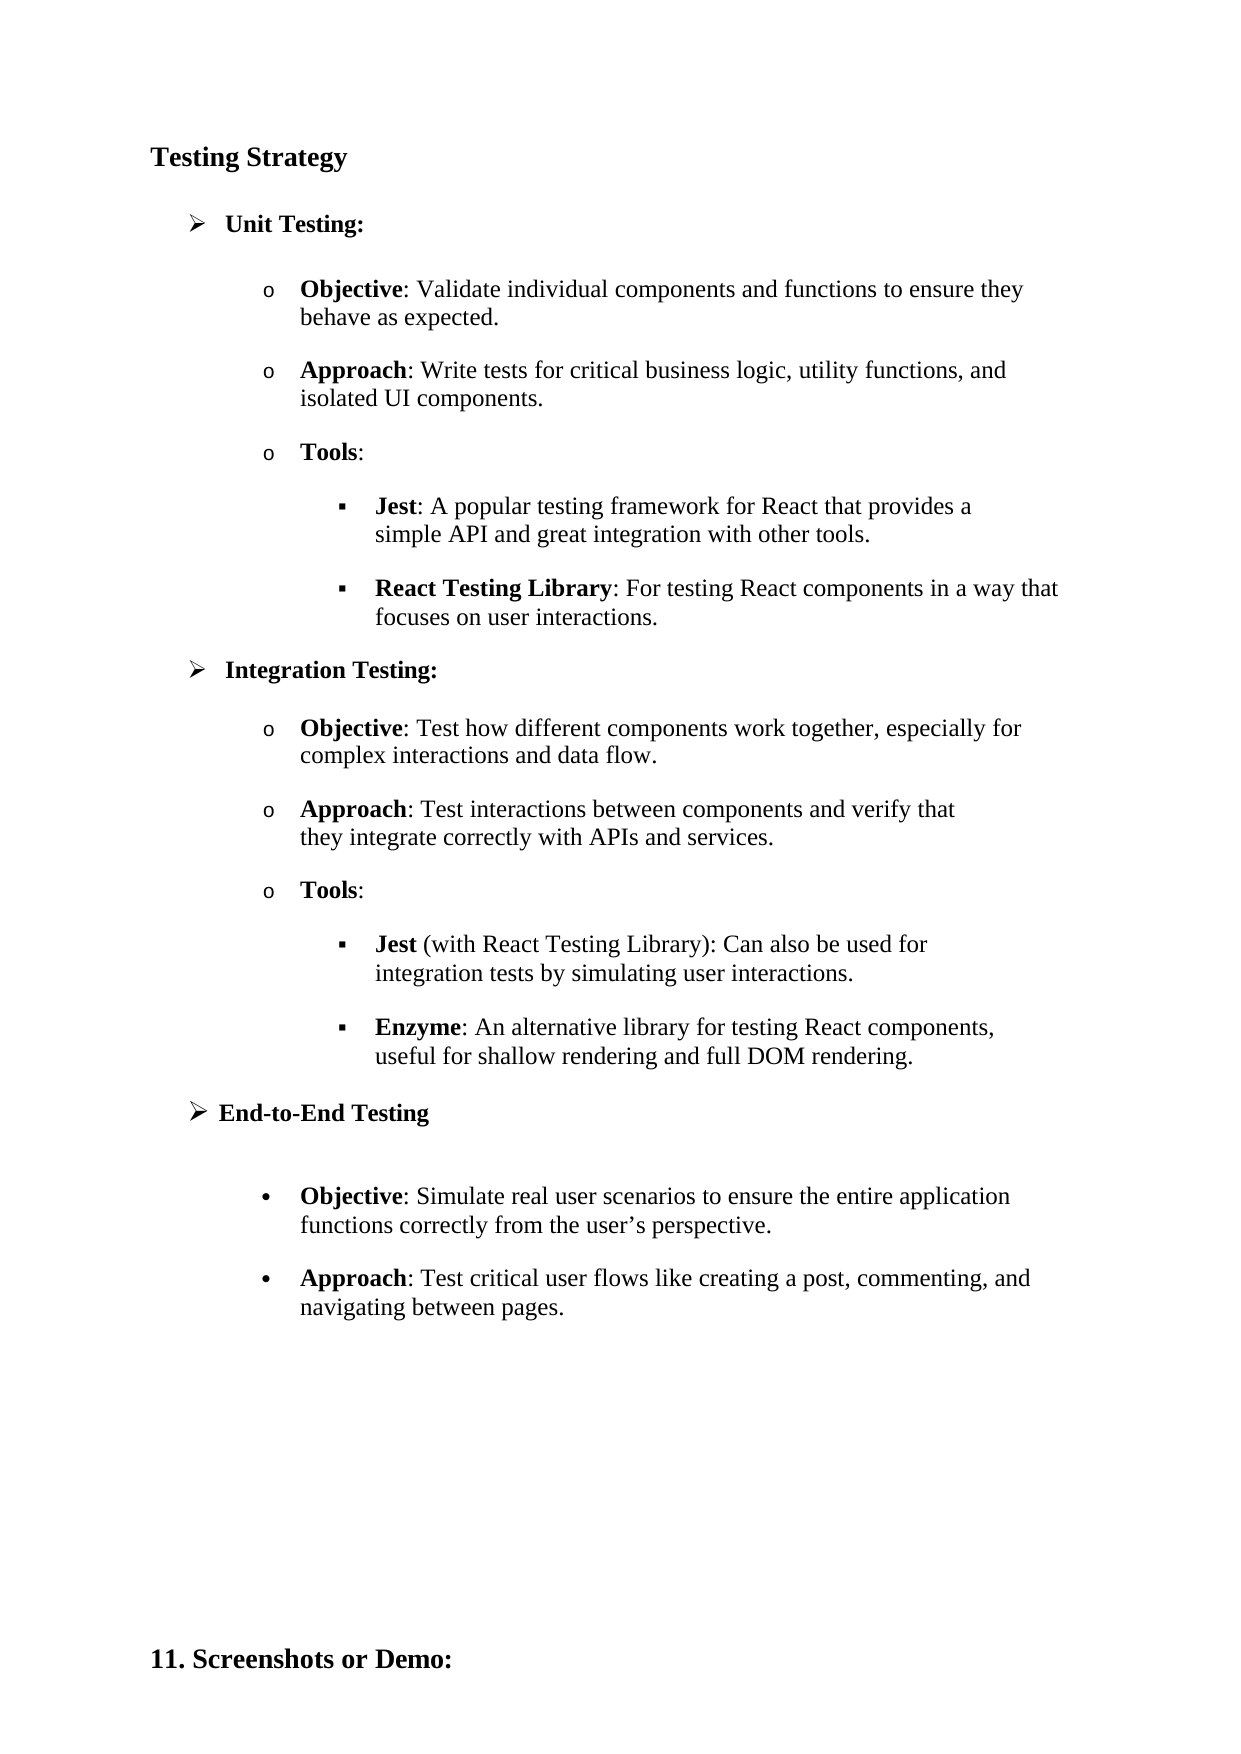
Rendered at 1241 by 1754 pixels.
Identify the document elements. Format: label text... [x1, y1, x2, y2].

list Objective: Validate individual components and functions to ensure they behave as expected. [262, 275, 1024, 331]
list Approach: Test critical user flows like creating a post, commenting, and navigating between pages. [262, 1263, 1067, 1321]
list Jest: A popular testing framework for React that provides a simple API and great integration with other tools. [337, 491, 1044, 548]
list Enzyme: An alternative library for testing React components, useful for shallow rendering and full DOM rendering. [337, 1012, 1061, 1069]
subtitle End-to-End Testing [187, 1098, 1103, 1128]
list Jest (with React Testing Library): Can also be used for integration tests by simulating user interactions. [337, 929, 1041, 987]
list Objective: Test how different components work together, especially for complex interactions and data flow. [262, 713, 1021, 769]
subtitle Integration Testing: [187, 656, 1103, 684]
list Approach: Test interactions between components and verify that they integrate correctly with APIs and services. [262, 794, 1004, 850]
subtitle Tools: [262, 437, 1103, 466]
list React Testing Library: For testing React components in a way that focuses on user interactions. [337, 573, 1058, 631]
subtitle Unit Testing: [187, 209, 1103, 238]
subtitle Screenshots or Demo: [150, 1643, 1103, 1675]
list Approach: Write tests for critical business logic, utility functions, and isolated UI components. [262, 356, 1090, 412]
subtitle Testing Strategy [150, 139, 348, 172]
list Objective: Simulate real user scenarios to ensure the entire application functions correctly from the user’s perspective. [262, 1182, 1034, 1238]
subtitle Tools: [262, 875, 1103, 904]
